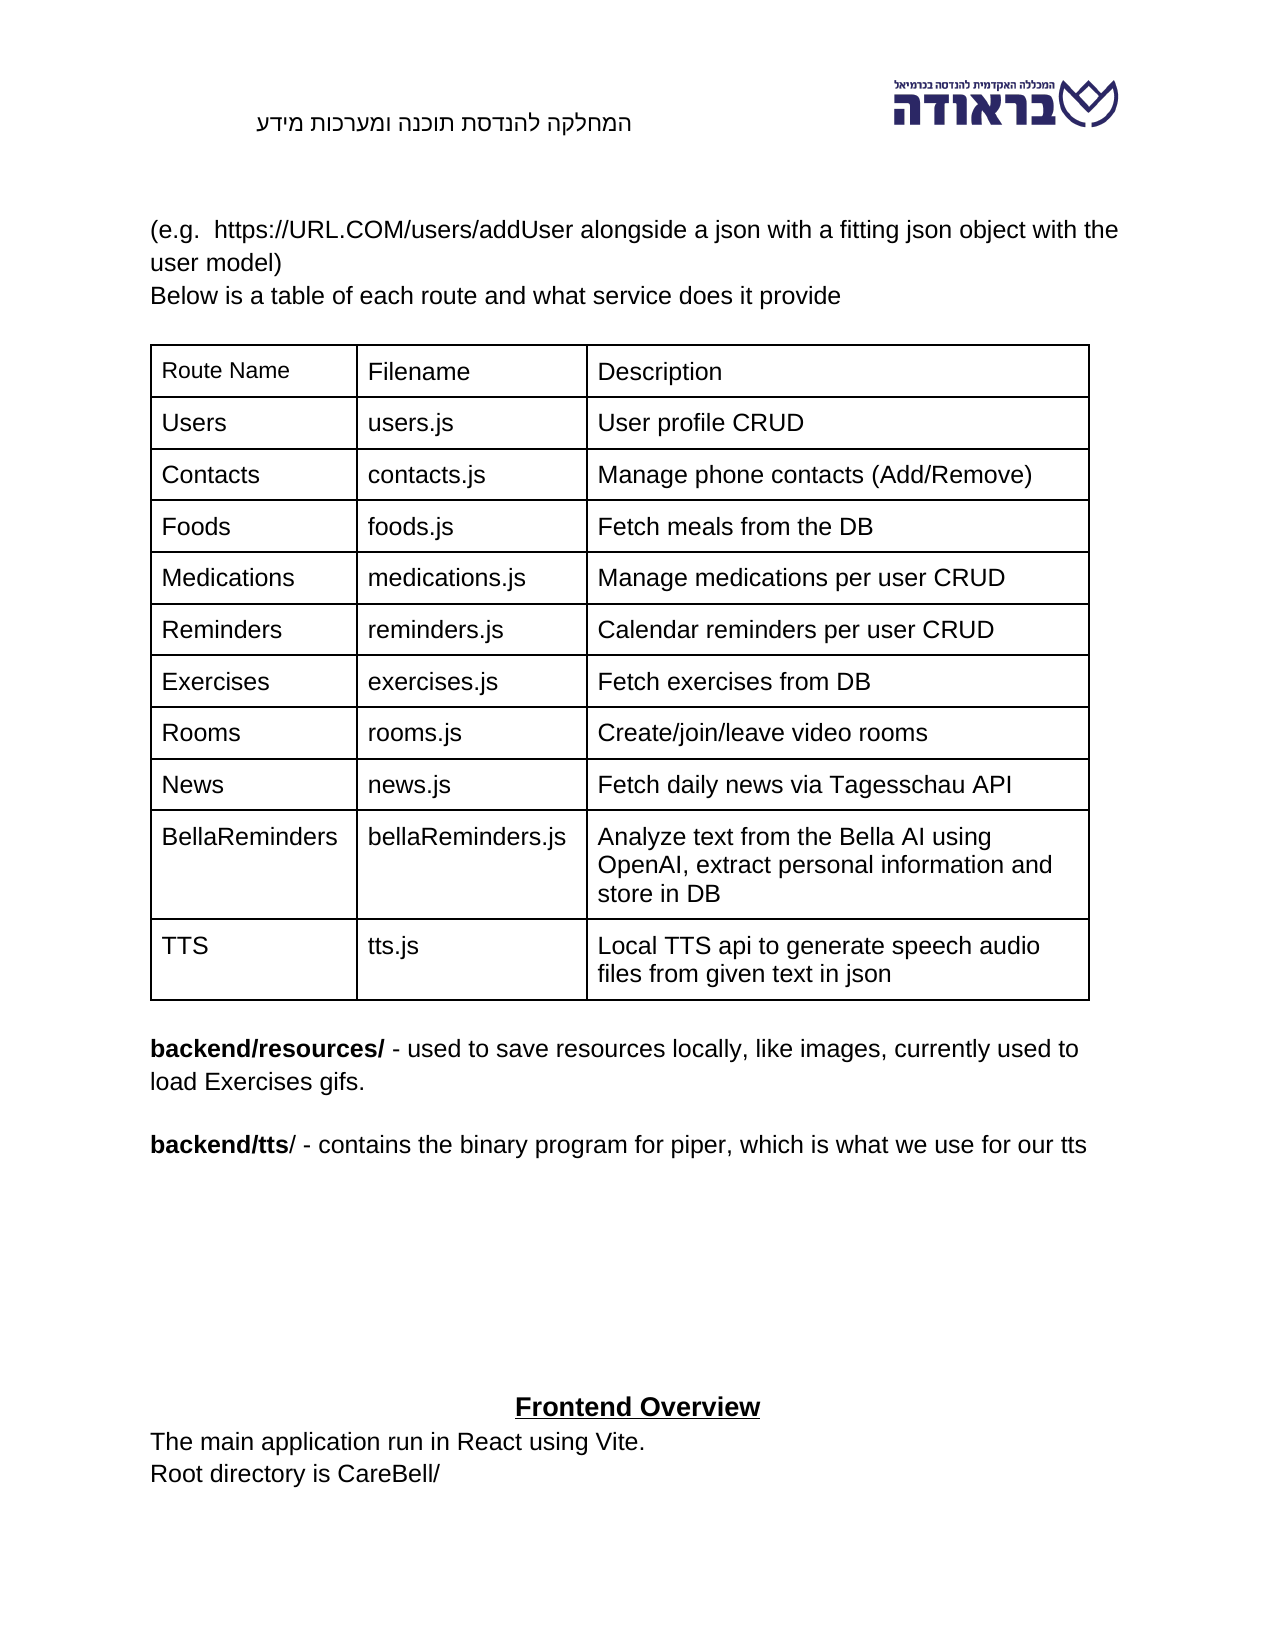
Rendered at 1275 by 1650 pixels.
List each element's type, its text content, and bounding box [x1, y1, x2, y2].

subtitle Frontend Overview [150, 1391, 1125, 1422]
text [150, 1426, 1125, 1488]
picture [887, 75, 1125, 132]
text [150, 215, 1125, 340]
text backend/tts/ - contains the binary program for piper, which is what we use for our tts [150, 1129, 1125, 1188]
text backend/resources/ - used to save resources locally, like images, currently used to load Exercises gifs. [150, 1034, 1125, 1126]
